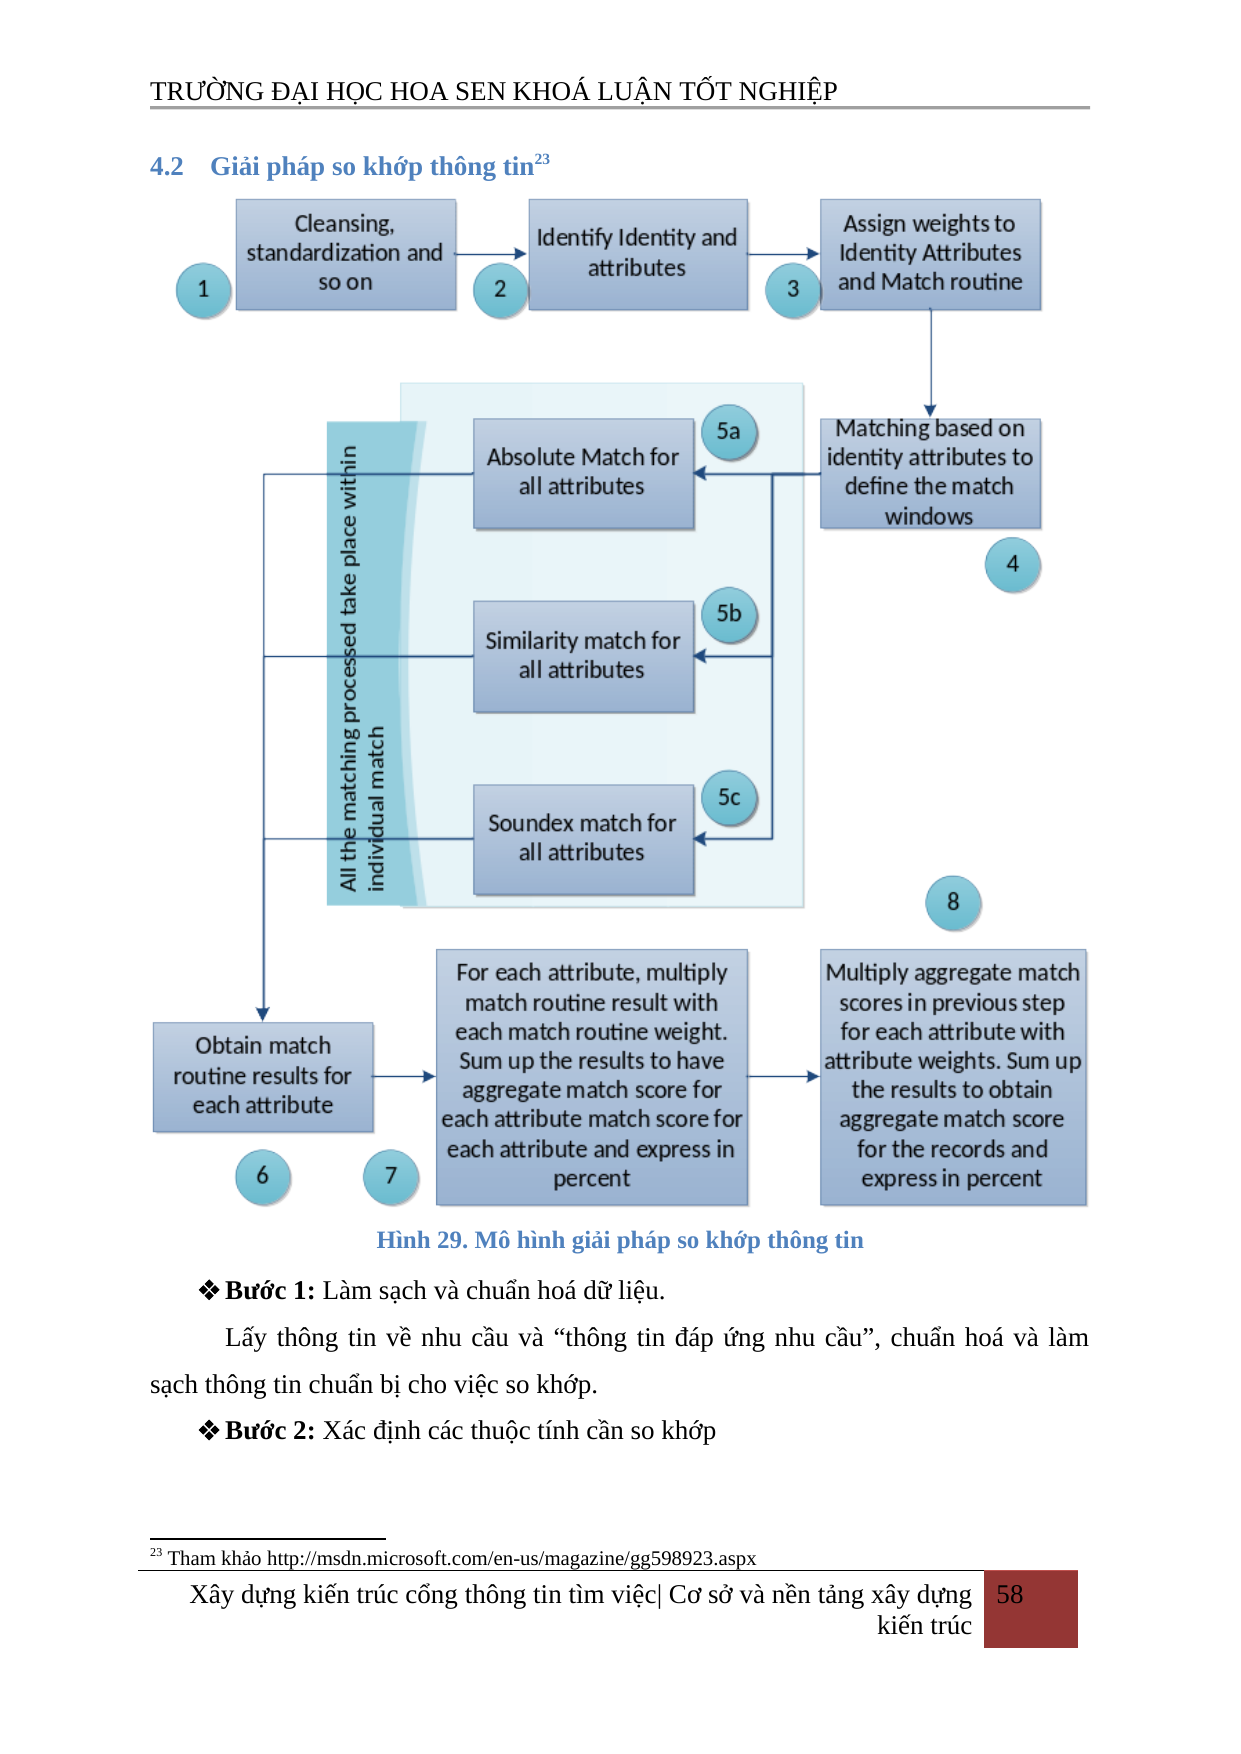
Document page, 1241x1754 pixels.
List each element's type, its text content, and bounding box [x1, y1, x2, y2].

text Hình 29. Mô hình giải pháp so khớp thông tin [150, 1225, 1090, 1253]
list Bước 1: Làm sạch và chuẩn hoá dữ liệu. [150, 1274, 1090, 1306]
list Bước 2: Xác định các thuộc tính cần so khớp [150, 1414, 1090, 1446]
subtitle Giải pháp so khớp thông tin [150, 150, 1090, 181]
list Lấy thông tin về nhu cầu và “thông tin đáp ứng nhu cầu”, chuẩn hoá và làm sạch thông tin chuẩn bị cho việc so khớp. [150, 1321, 1090, 1399]
